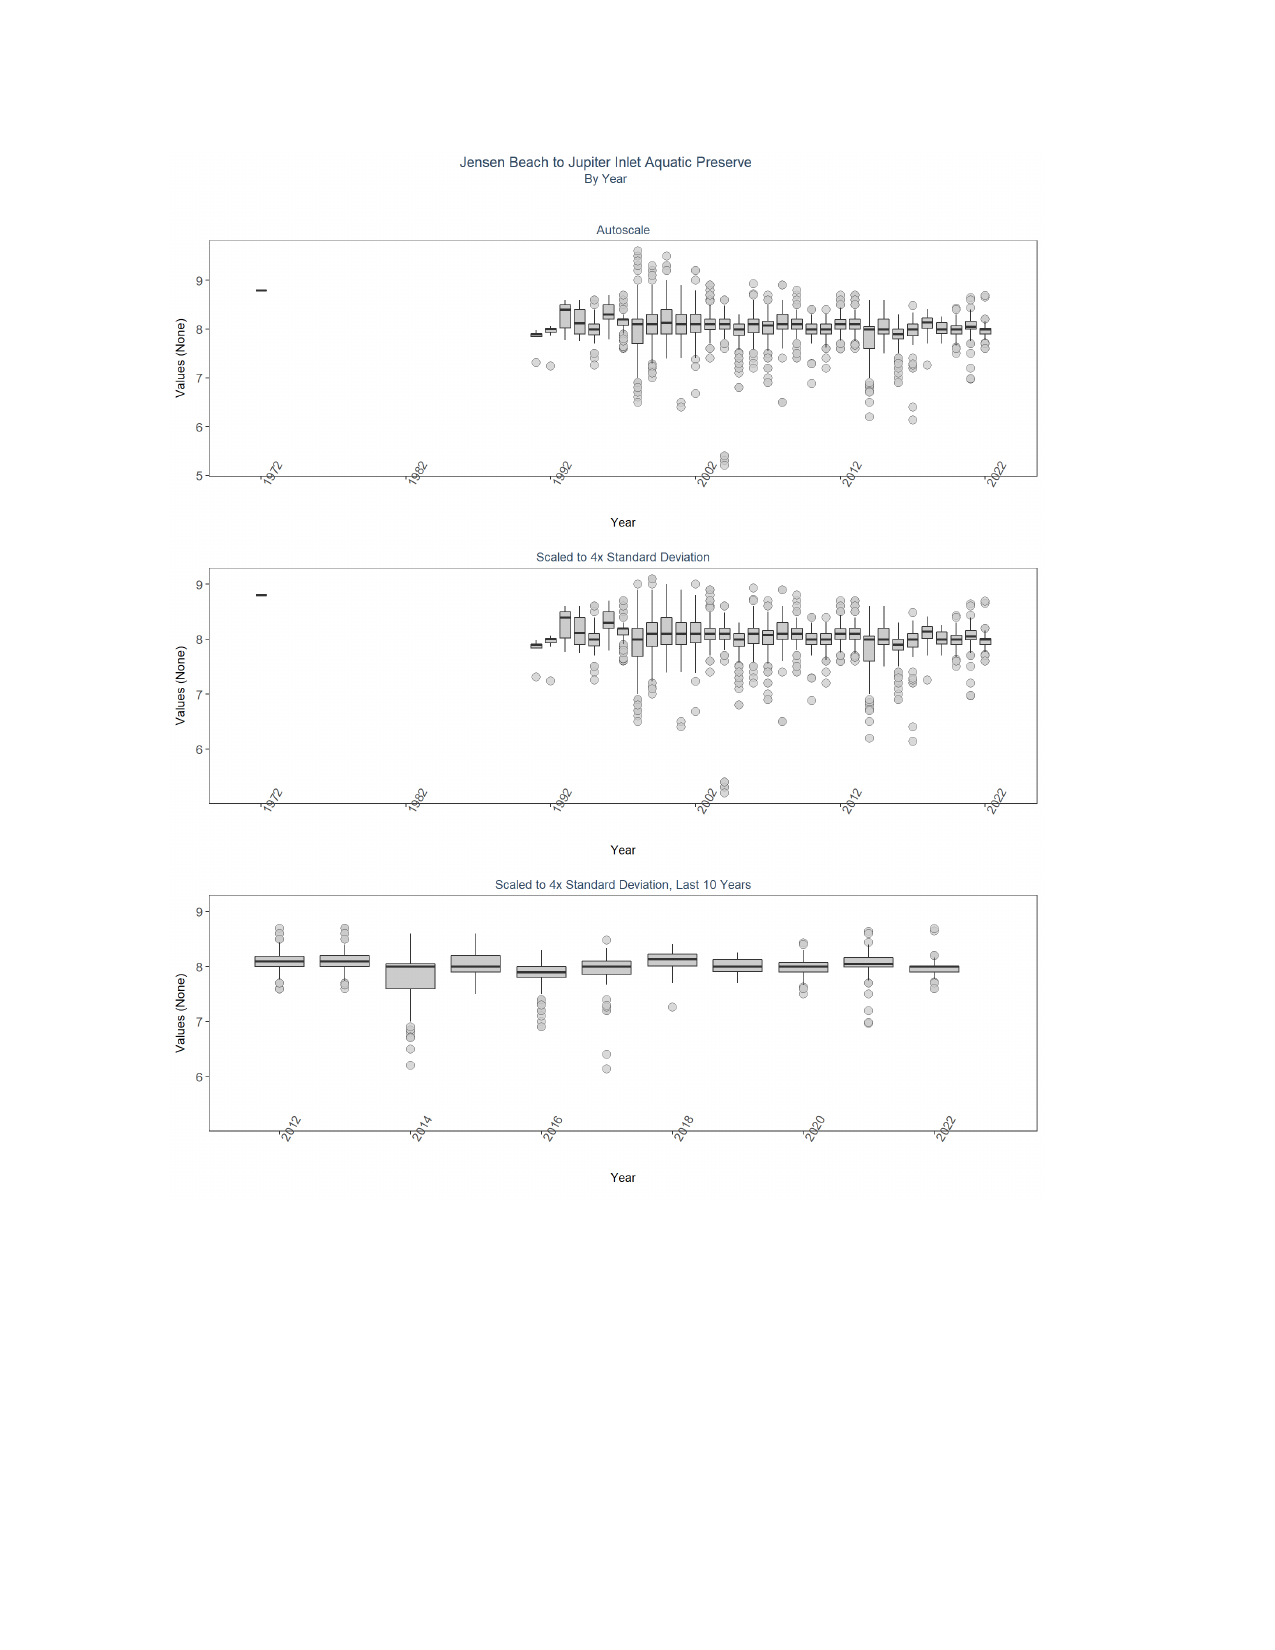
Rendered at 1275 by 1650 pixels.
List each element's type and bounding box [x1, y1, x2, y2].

picture [168, 150, 1044, 1200]
